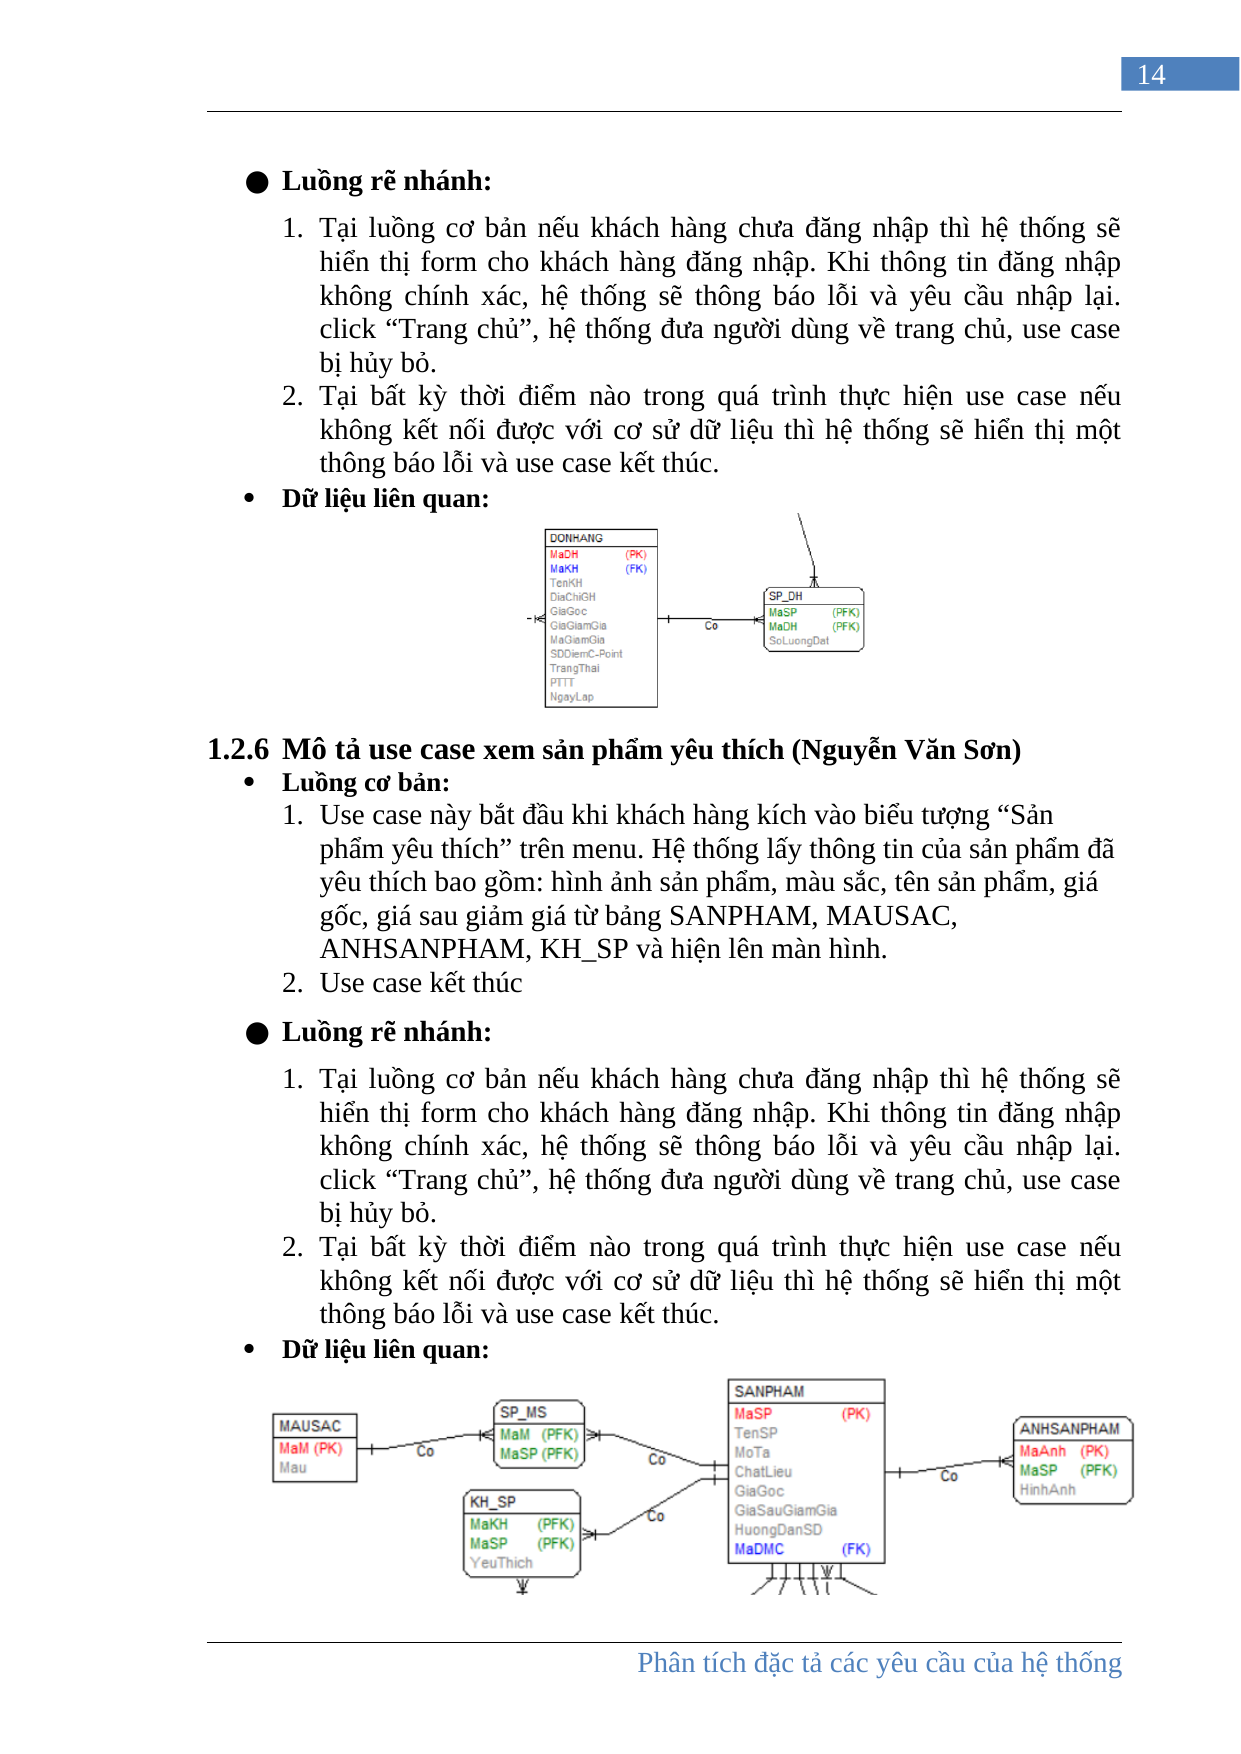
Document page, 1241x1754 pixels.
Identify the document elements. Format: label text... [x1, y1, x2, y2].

list Dữ liệu liên quan: [244, 482, 1122, 513]
picture [527, 513, 877, 718]
list Tại luồng cơ bản nếu khách hàng chưa đăng nhập thì hệ thống sẽ hiển thị form cho khách hàng đăng nhập. Khi thông tin đăng nhập không chính xác, hệ thống sẽ thông báo lỗi và yêu cầu nhập lại. click “Trang chủ”, hệ thống đưa người dùng về trang chủ, use case bị hủy bỏ. [282, 1061, 1122, 1229]
subtitle Mô tả use case xem sản phẩm yêu thích (Nguyễn Văn Sơn) [207, 730, 1122, 766]
list Use case kết thúc [282, 965, 1122, 999]
list Tại luồng cơ bản nếu khách hàng chưa đăng nhập thì hệ thống sẽ hiển thị form cho khách hàng đăng nhập. Khi thông tin đăng nhập không chính xác, hệ thống sẽ thông báo lỗi và yêu cầu nhập lại. click “Trang chủ”, hệ thống đưa người dùng về trang chủ, use case bị hủy bỏ. [282, 211, 1122, 378]
list Dữ liệu liên quan: [244, 1333, 1122, 1364]
list Luồng rẽ nhánh: [244, 148, 1122, 207]
list Tại bất kỳ thời điểm nào trong quá trình thực hiện use case nếu không kết nối được với cơ sử dữ liệu thì hệ thống sẽ hiển thị một thông báo lỗi và use case kết thúc. [282, 1229, 1122, 1330]
list Luồng rẽ nhánh: [244, 999, 1122, 1058]
picture [244, 1364, 1160, 1595]
list Use case này bắt đầu khi khách hàng kích vào biểu tượng “Sản phẩm yêu thích” trên menu. Hệ thống lấy thông tin của sản phẩm đã yêu thích bao gồm: hình ảnh sản phẩm, màu sắc, tên sản phẩm, giá gốc, giá sau giảm giá từ bảng SANPHAM, MAUSAC, ANHSANPHAM, KH_SP và hiện lên màn hình. [282, 797, 1122, 965]
list Tại bất kỳ thời điểm nào trong quá trình thực hiện use case nếu không kết nối được với cơ sử dữ liệu thì hệ thống sẽ hiển thị một thông báo lỗi và use case kết thúc. [282, 378, 1122, 479]
list Luồng cơ bản: [244, 766, 1122, 797]
